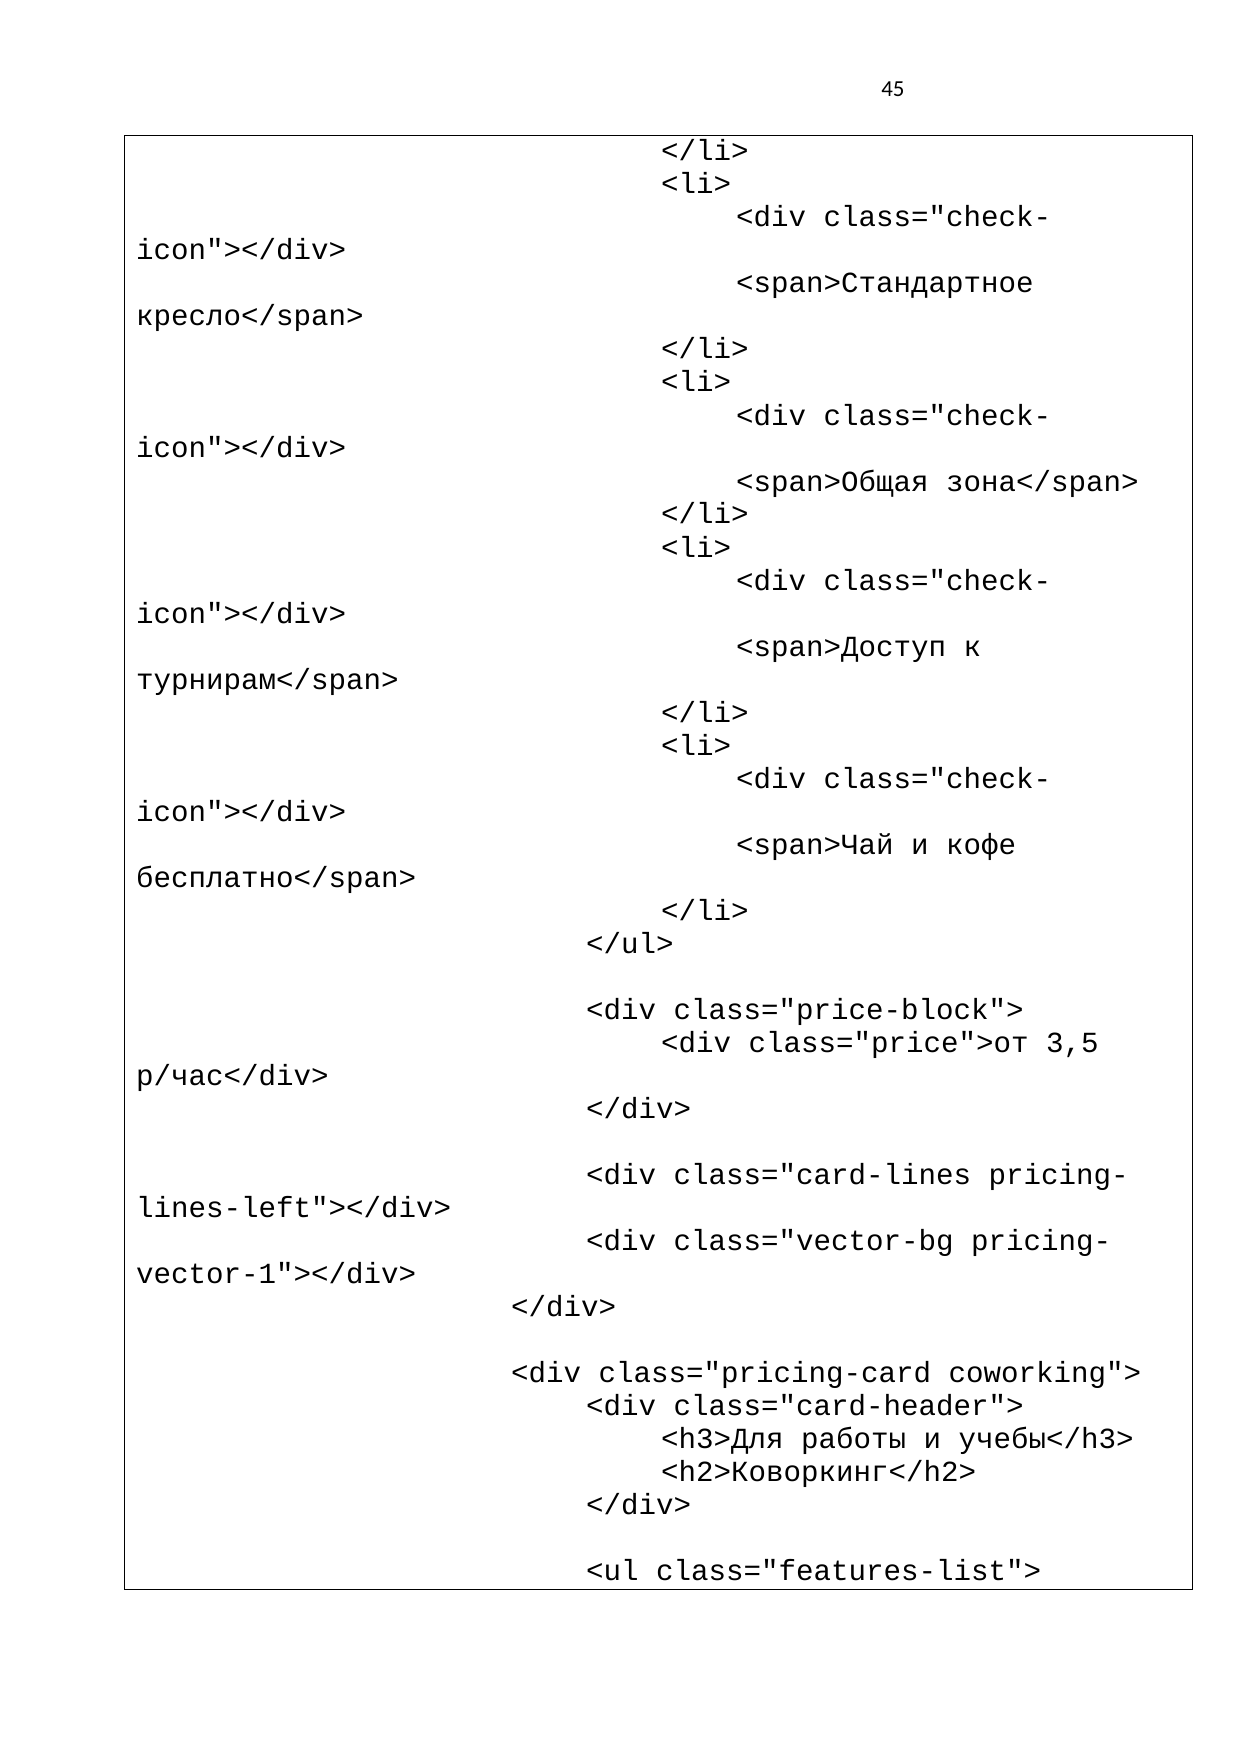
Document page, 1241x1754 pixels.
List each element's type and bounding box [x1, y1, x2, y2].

table_header [125, 136, 1192, 1589]
